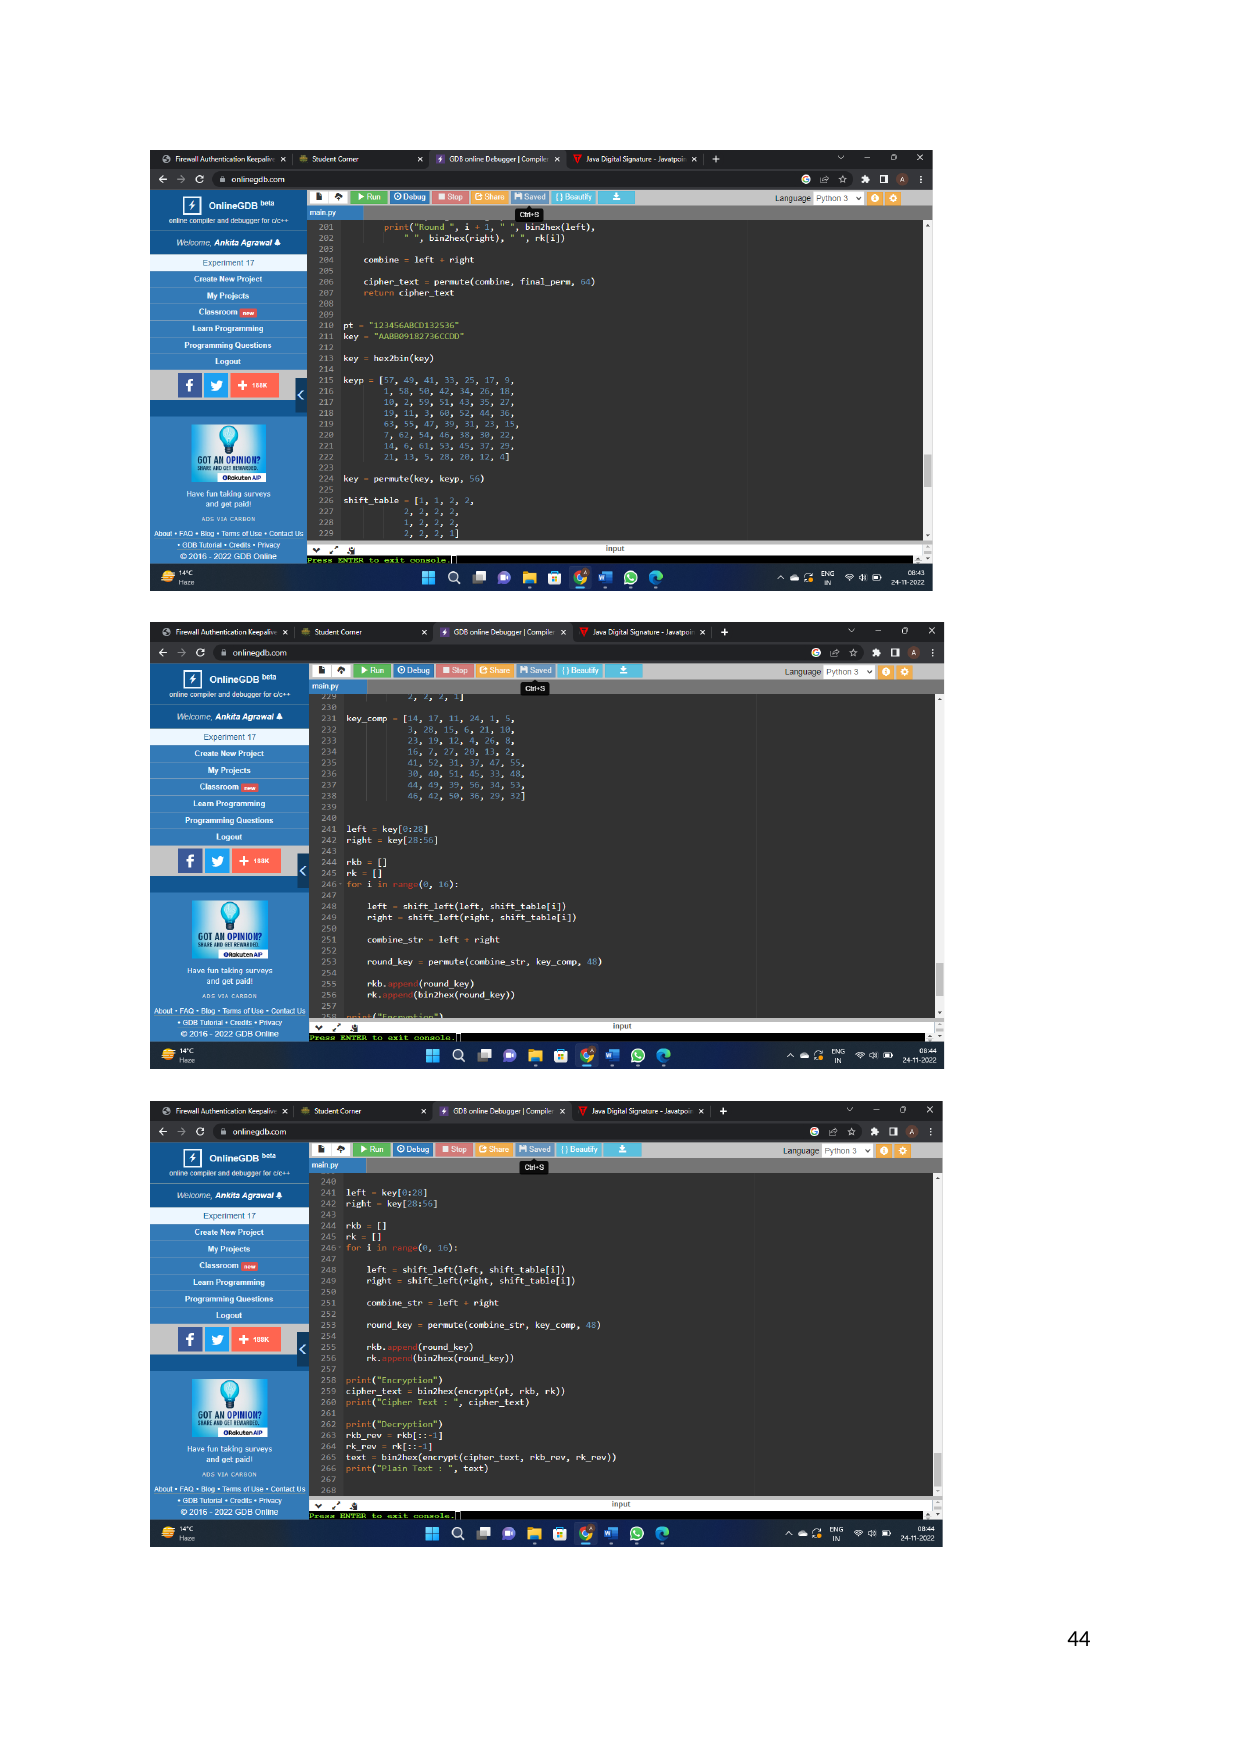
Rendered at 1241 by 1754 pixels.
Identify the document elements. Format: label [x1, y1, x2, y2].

picture [150, 622, 945, 1069]
picture [150, 1101, 943, 1547]
picture [150, 150, 933, 591]
